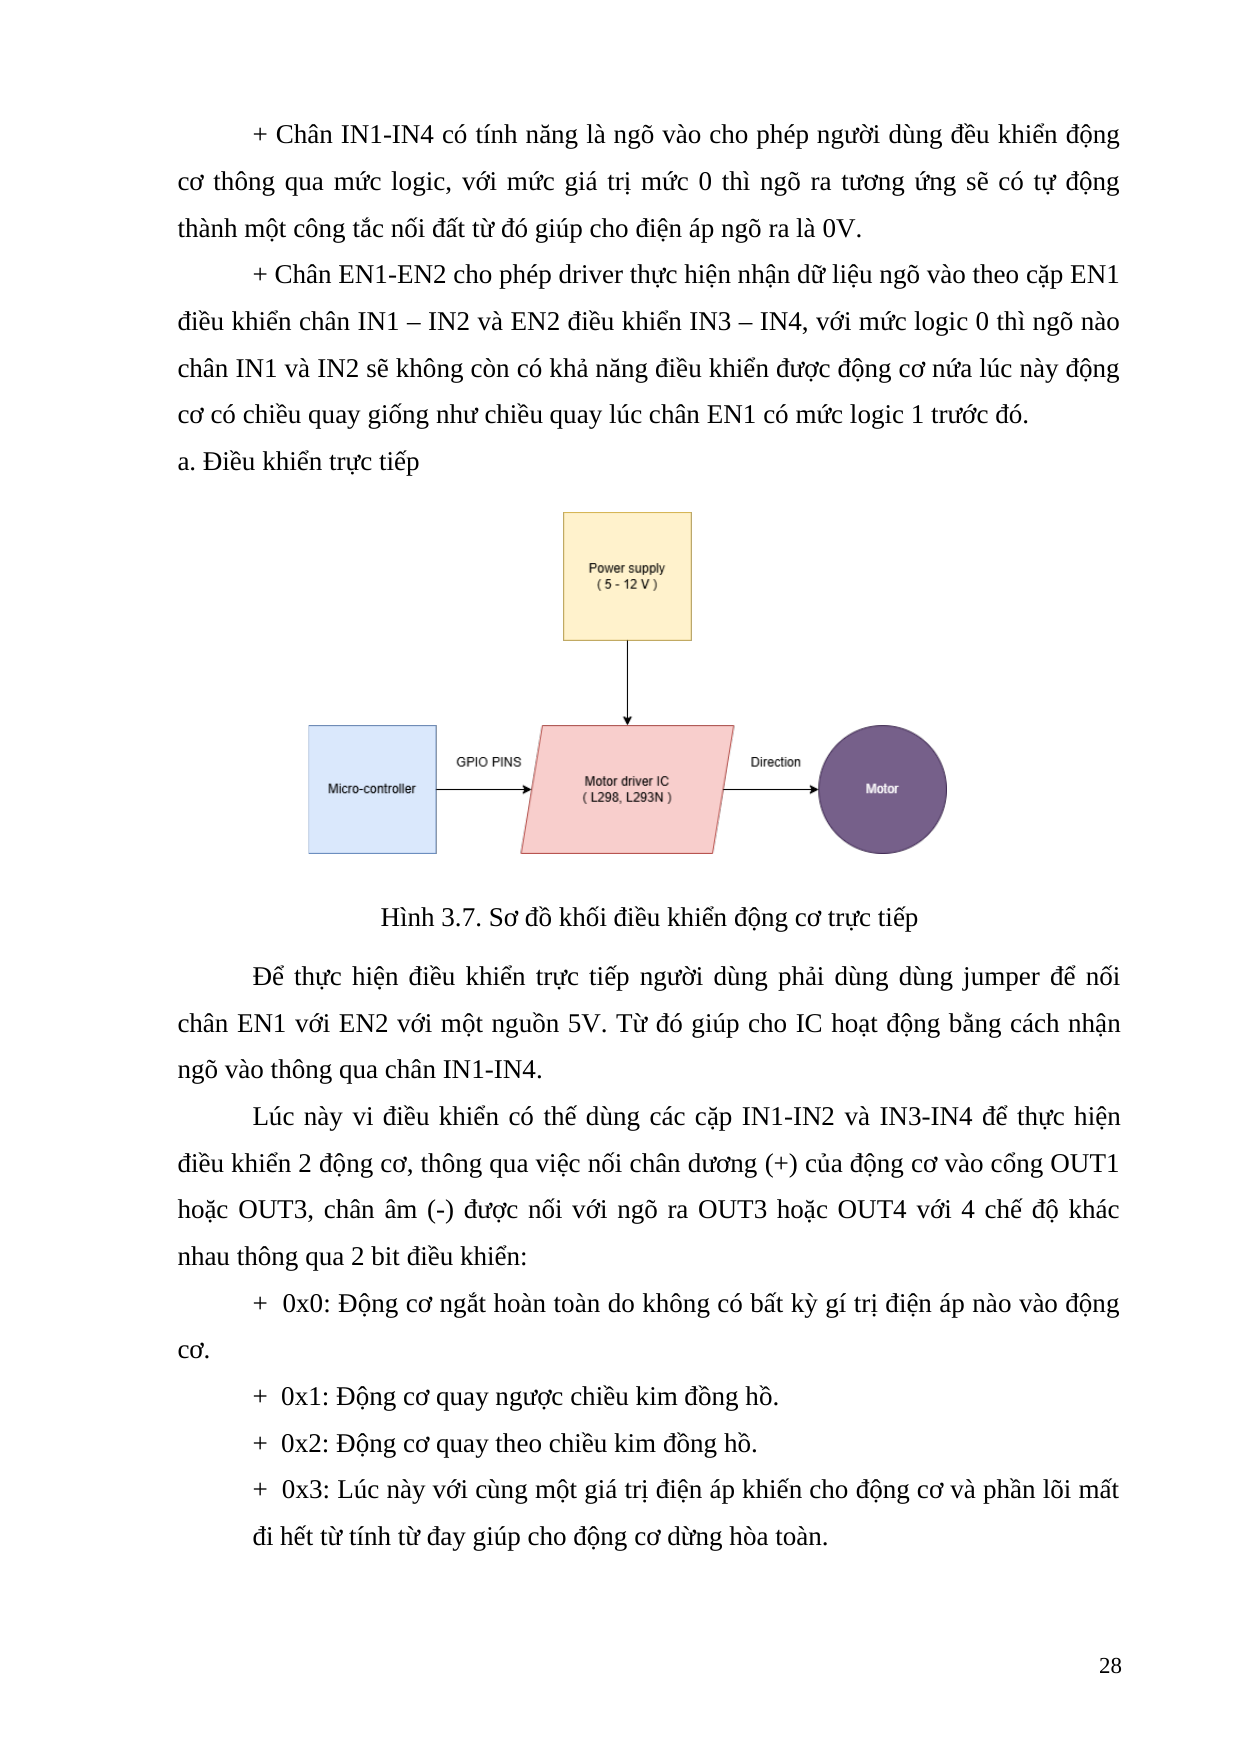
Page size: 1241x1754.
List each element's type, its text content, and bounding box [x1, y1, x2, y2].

text + 0x0: Động cơ ngắt hoàn toàn do không có bất kỳ gí trị điện áp nào vào động cơ. [177, 1287, 1122, 1365]
text a. Điều khiển trực tiếp [177, 445, 1122, 476]
text + 0x3: Lúc này với cùng một giá trị điện áp khiến cho động cơ và phần lõi mất đi hết từ tính từ đay giúp cho động cơ dừng hòa toàn. [252, 1474, 1122, 1551]
text + 0x2: Động cơ quay theo chiều kim đồng hồ. [177, 1427, 1122, 1458]
text Để thực hiện điều khiển trực tiếp người dùng phải dùng dùng jumper để nối chân EN1 với EN2 với một nguồn 5V. Từ đó giúp cho IC hoạt động bằng cách nhận ngõ vào thông qua chân IN1-IN4. [177, 960, 1122, 1085]
text + Chân IN1-IN4 có tính năng là ngõ vào cho phép người dùng đều khiển động cơ thông qua mức logic, với mức giá trị mức 0 thì ngõ ra tương ứng sẽ có tự động thành một công tắc nối đất từ đó giúp cho điện áp ngõ ra là 0V. [177, 118, 1122, 243]
text + 0x1: Động cơ quay ngược chiều kim đồng hồ. [177, 1380, 1122, 1411]
text Lúc này vi điều khiển có thế dùng các cặp IN1-IN2 và IN3-IN4 để thực hiện điều khiển 2 động cơ, thông qua việc nối chân dương (+) của động cơ vào cổng OUT1 hoặc OUT3, chân âm (-) được nối với ngõ ra OUT3 hoặc OUT4 với 4 chế độ khác nhau thông qua 2 bit điều khiển: [177, 1100, 1122, 1271]
picture [308, 512, 947, 854]
text + Chân EN1-EN2 cho phép driver thực hiện nhận dữ liệu ngõ vào theo cặp EN1 điều khiển chân IN1 – IN2 và EN2 điều khiển IN3 – IN4, với mức logic 0 thì ngõ nào chân IN1 và IN2 sẽ không còn có khả năng điều khiển được động cơ nứa lúc này động cơ có chiều quay giống như chiều quay lúc chân EN1 có mức logic 1 trước đó. [177, 258, 1122, 430]
